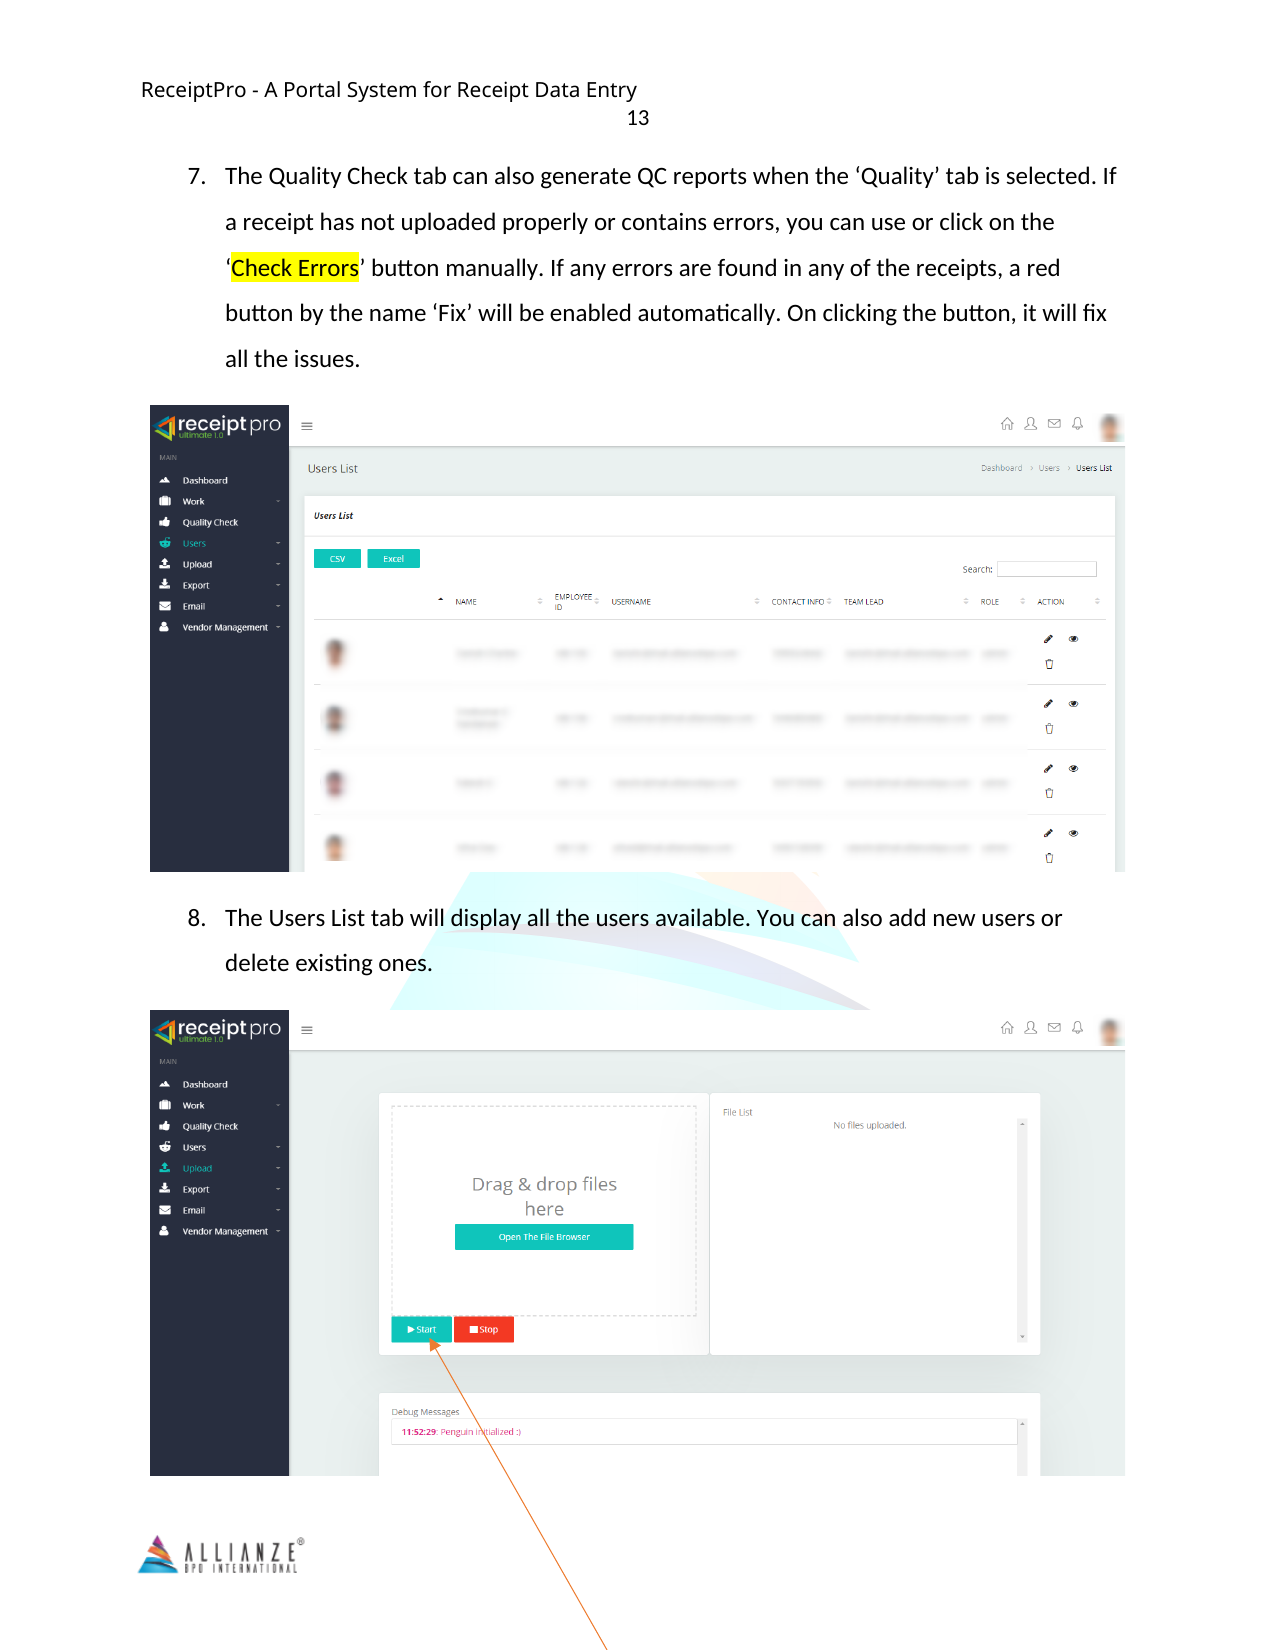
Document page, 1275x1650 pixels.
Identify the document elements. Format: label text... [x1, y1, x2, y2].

list The Users List tab will display all the users available. You can also add new users or delete existing ones. [187, 902, 1125, 978]
picture [150, 405, 1125, 872]
picture [131, 1533, 311, 1575]
picture [150, 1010, 1125, 1476]
list The Quality Check tab can also generate QC reports when the ‘Quality’ tab is selected. If a receipt has not uploaded properly or contains errors, you can use or click on the ‘Check Errors’ button manually. If any errors are found in any of the receipts, a red button by the name ‘Fix’ will be enabled automatically. On clicking the button, it will fix all the issues. [187, 160, 1125, 374]
